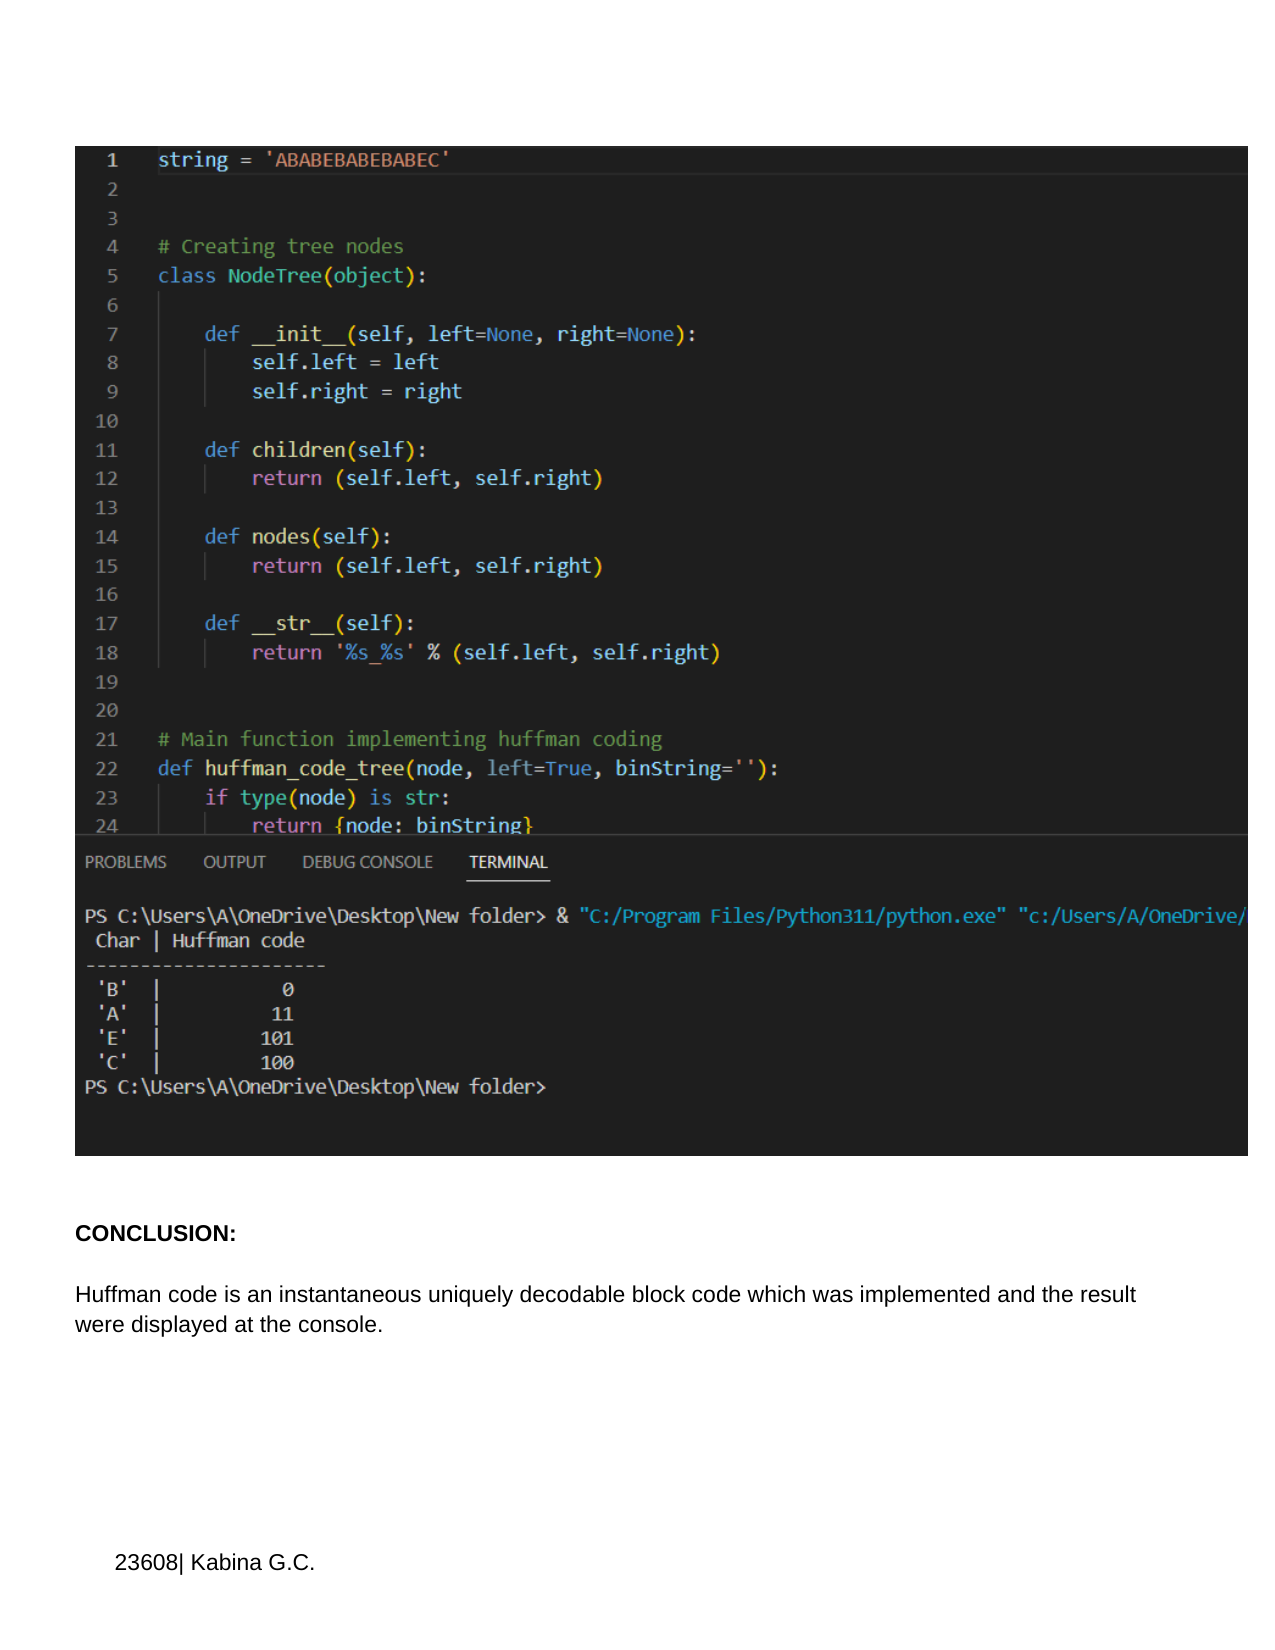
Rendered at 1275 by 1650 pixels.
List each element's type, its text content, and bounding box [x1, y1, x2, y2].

text CONCLUSION: [0, 1220, 1173, 1246]
text Huffman code is an instantaneous uniquely decodable block code which was implemented and the result were displayed at the console. [75, 1281, 1173, 1337]
picture [75, 146, 1248, 1156]
